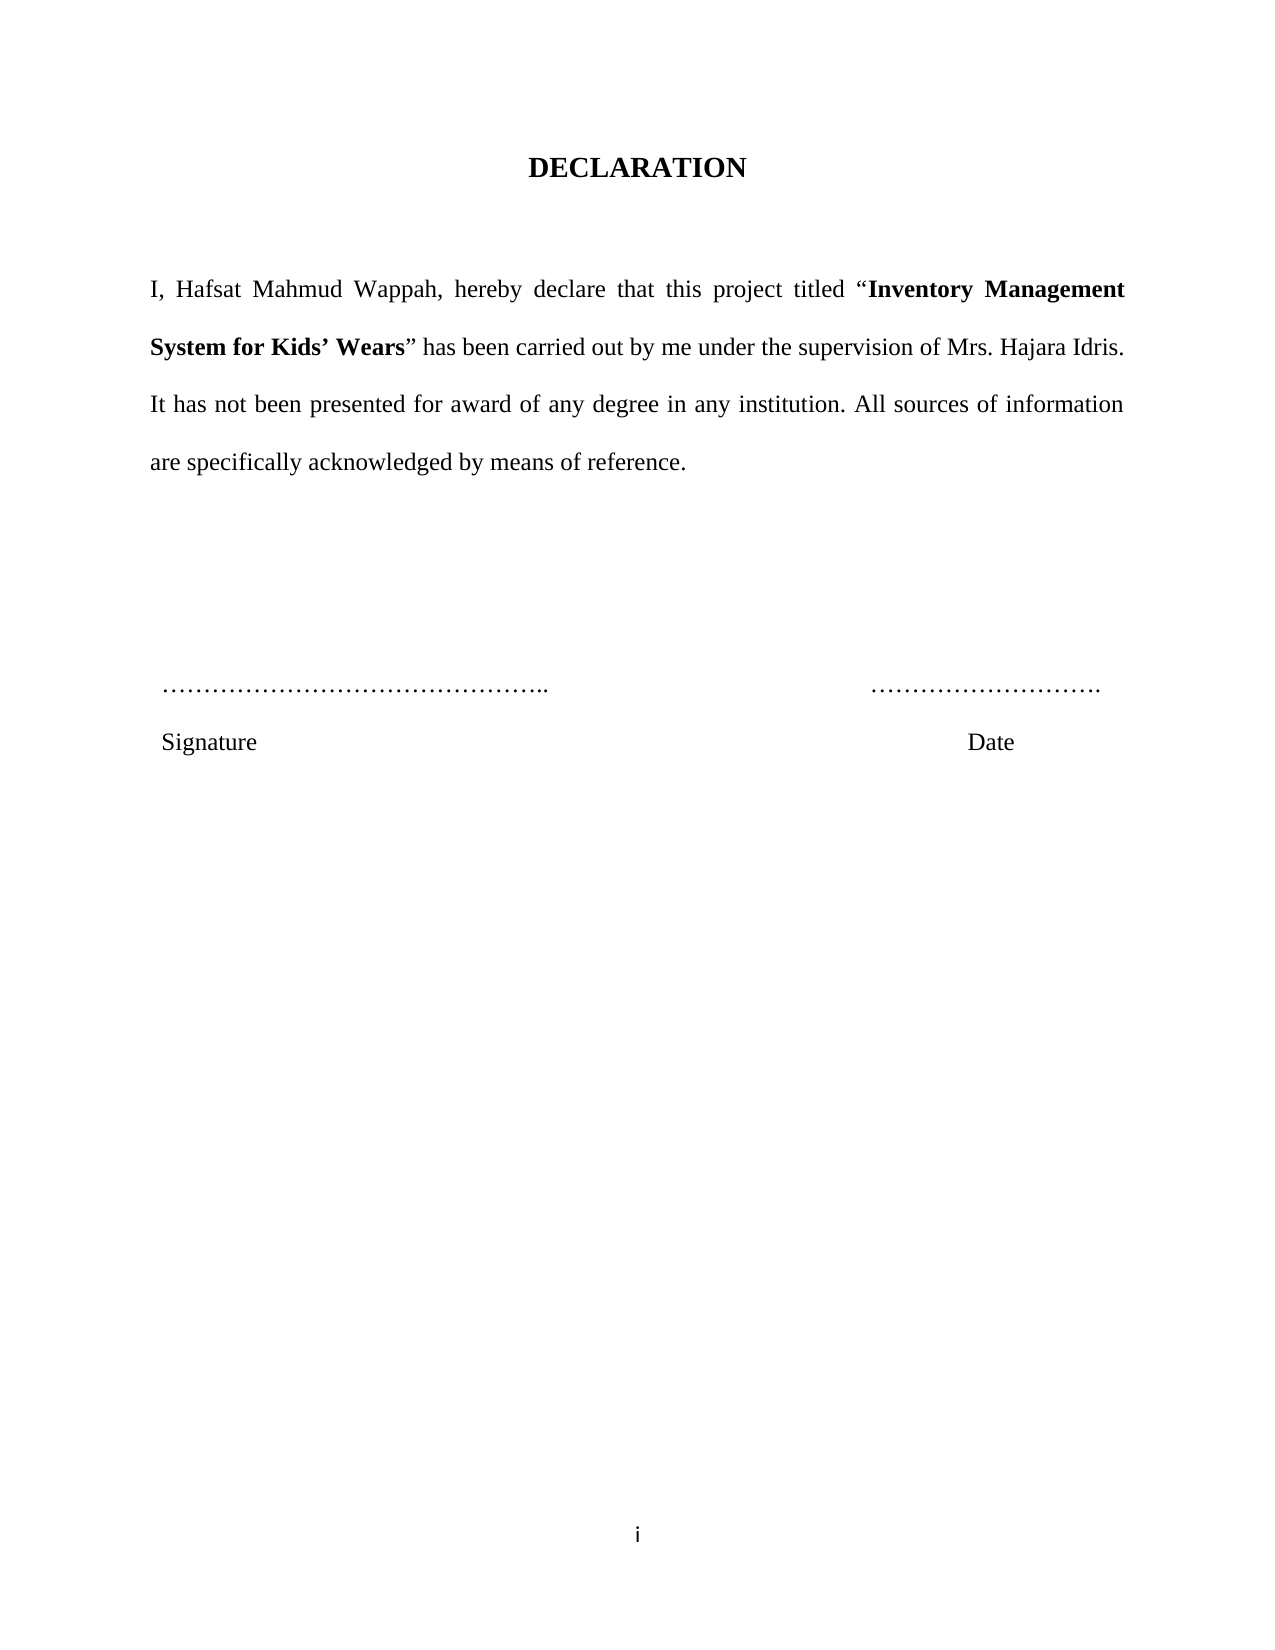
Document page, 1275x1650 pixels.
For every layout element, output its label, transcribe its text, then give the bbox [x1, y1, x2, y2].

text I, Hafsat Mahmud Wappah, hereby declare that this project titled “Inventory Management System for Kids’ Wears” has been carried out by me under the supervision of Mrs. Hajara Idris. It has not been presented for award of any degree in any institution. All sources of information are specifically acknowledged by means of reference. [150, 274, 1125, 476]
subtitle DECLARATION [150, 150, 1125, 183]
table_header ……………………………………….. Signature [150, 670, 858, 782]
table_header ………………………. Date [858, 670, 1124, 782]
